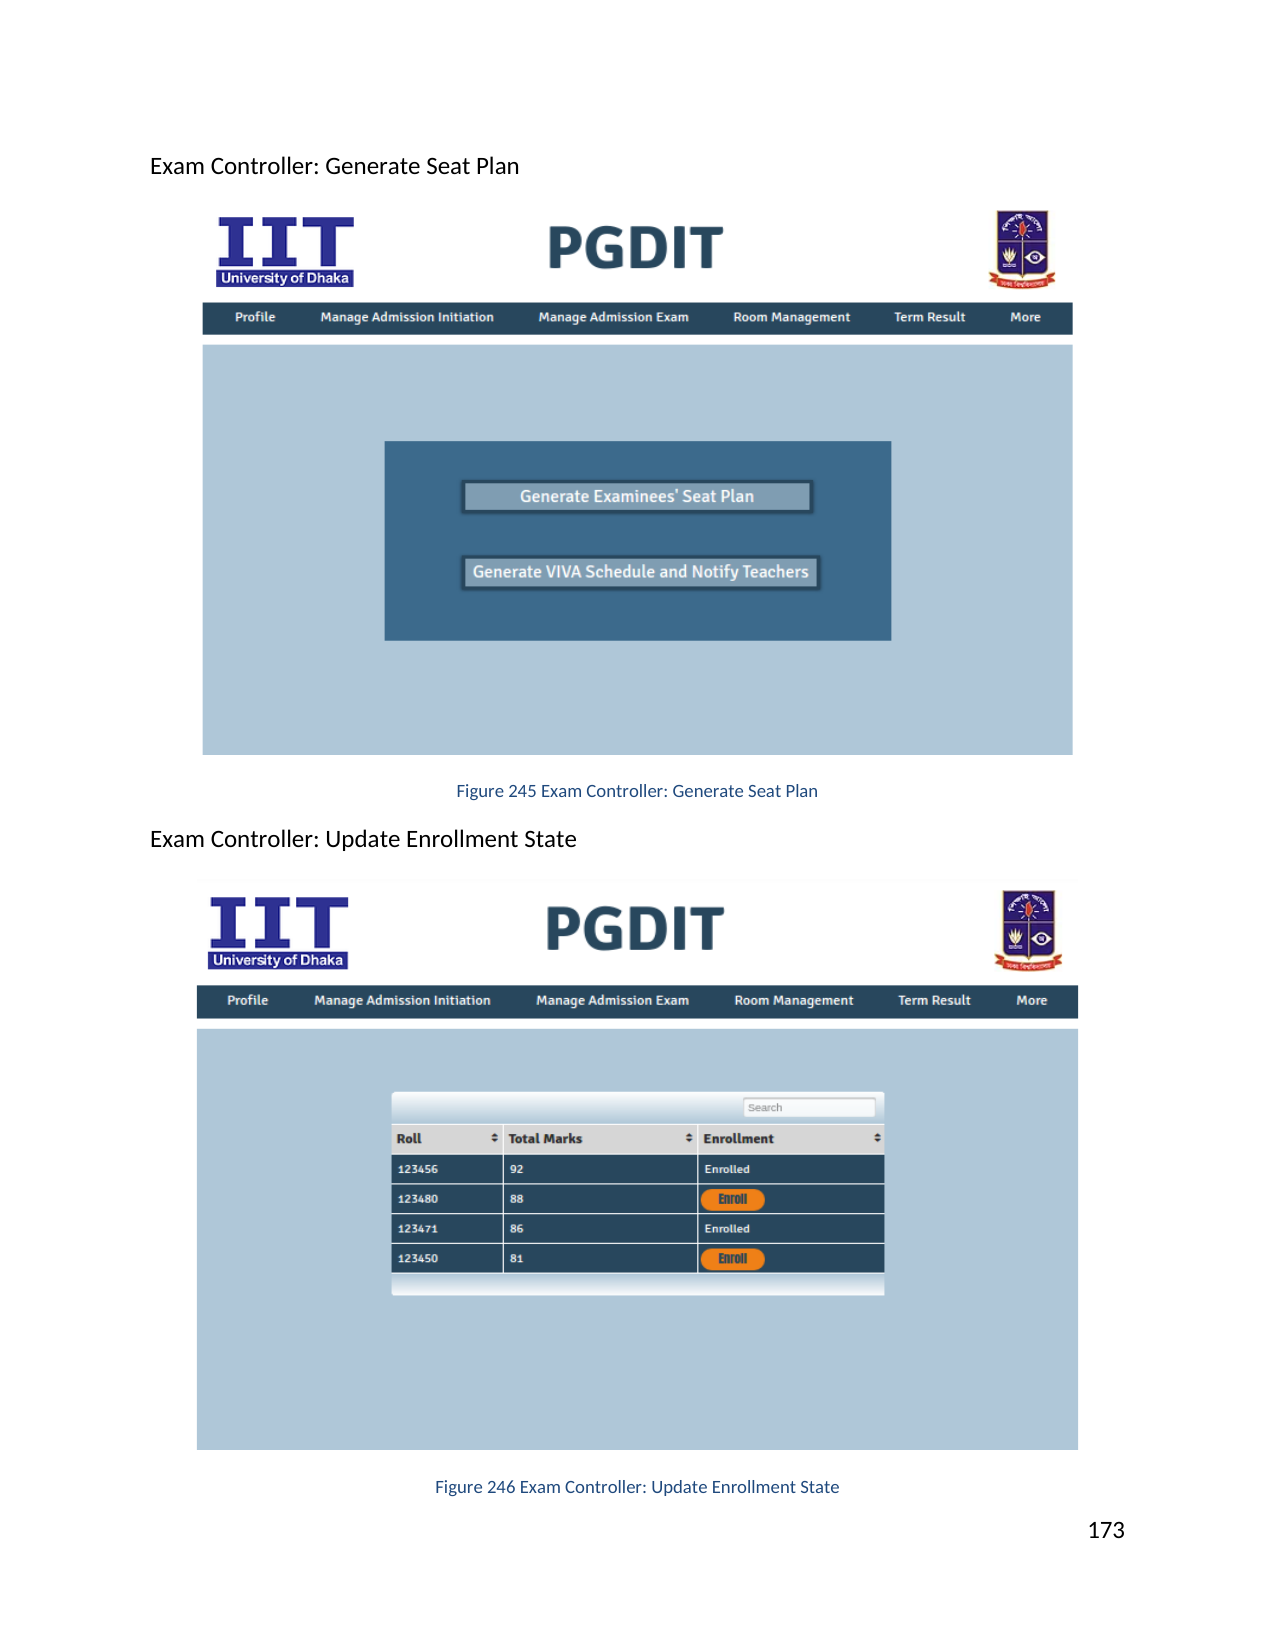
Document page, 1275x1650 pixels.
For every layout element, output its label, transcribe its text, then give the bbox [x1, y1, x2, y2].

text Exam Controller: Update Enrollment State [150, 823, 1125, 854]
text Figure 245 Exam Controller: Generate Seat Plan [150, 779, 1125, 802]
picture [202, 205, 1073, 755]
text Figure 246 Exam Controller: Update Enrollment State [150, 1475, 1125, 1498]
picture [196, 879, 1079, 1450]
text Exam Controller: Generate Seat Plan [150, 150, 1125, 181]
